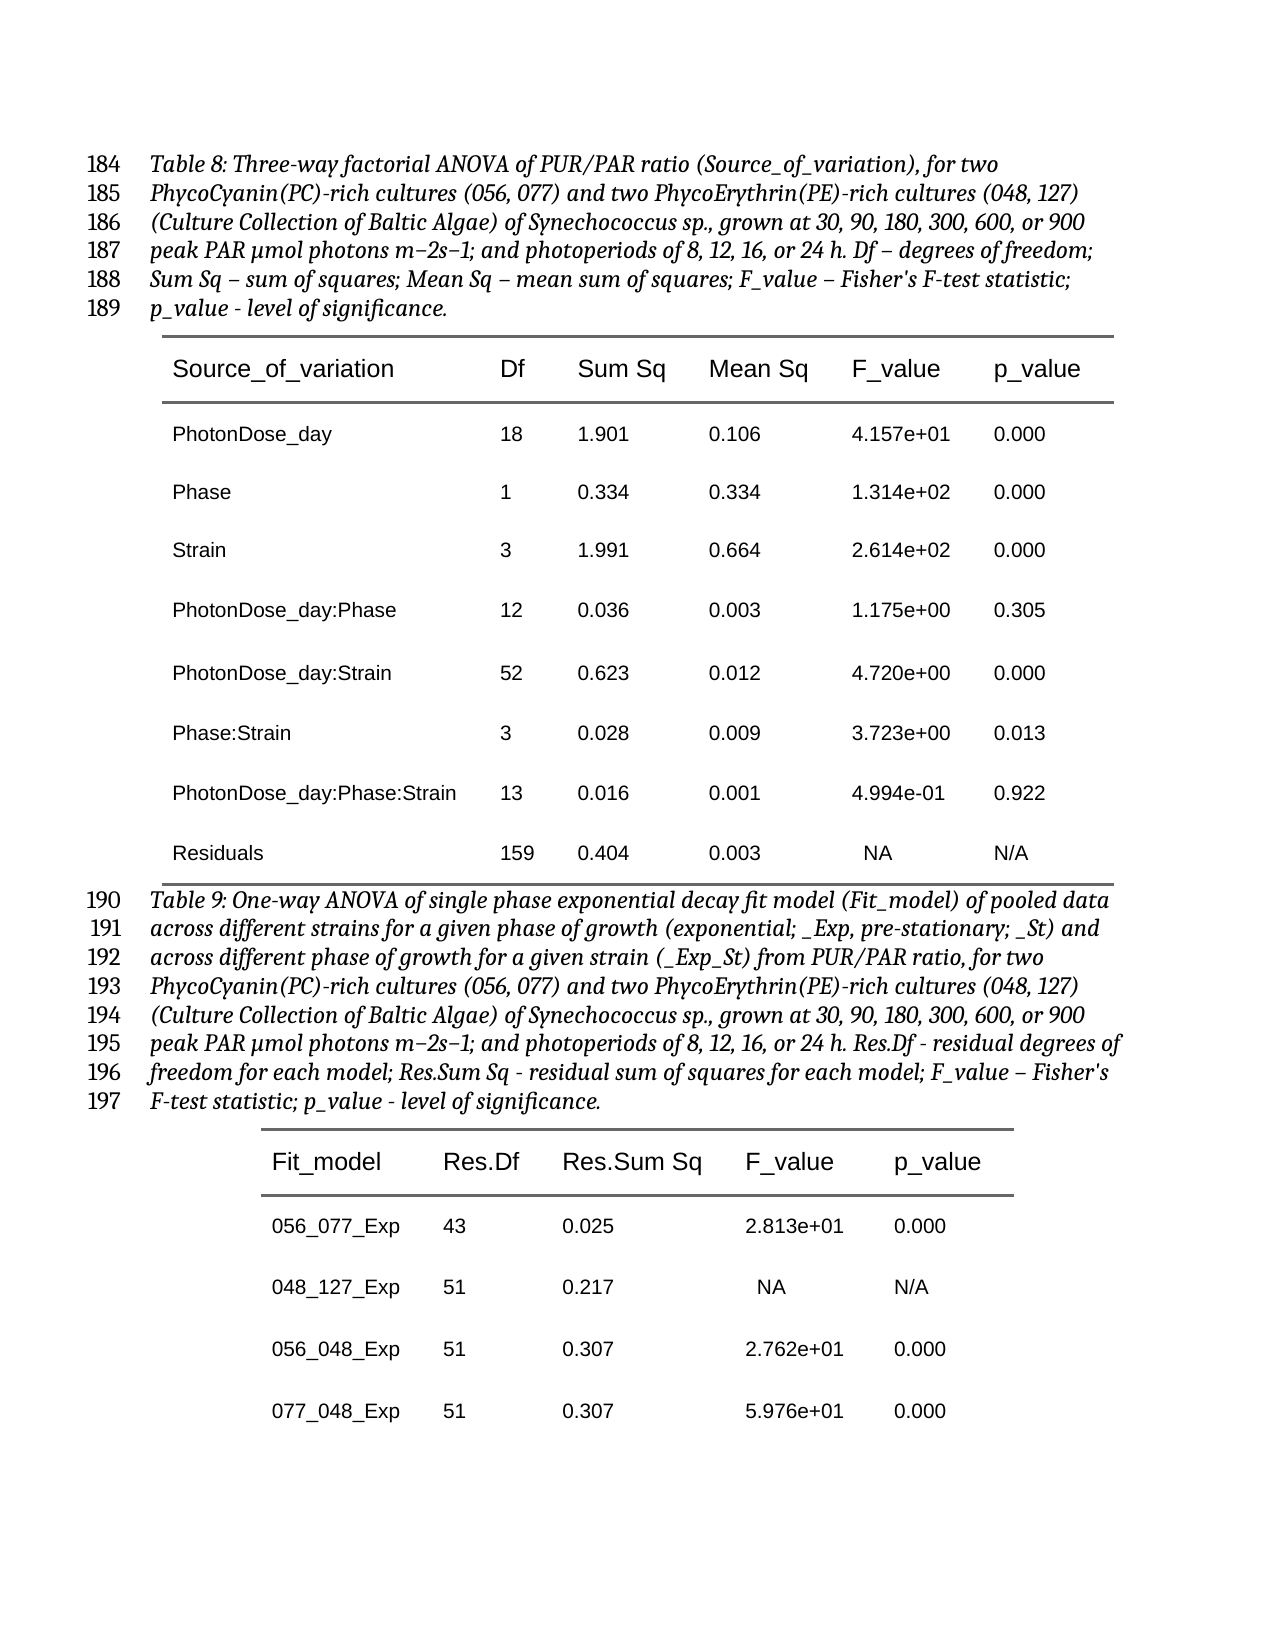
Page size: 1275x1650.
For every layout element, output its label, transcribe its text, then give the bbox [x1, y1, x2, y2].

table_cell 0.623 [567, 641, 698, 704]
table_cell 0.334 [698, 463, 841, 521]
table_cell 0.000 [983, 521, 1113, 579]
table_cell 0.025 [552, 1197, 735, 1256]
table_cell 0.307 [552, 1318, 735, 1379]
table_cell 159 [489, 824, 567, 882]
table_cell 0.028 [567, 704, 698, 762]
table_cell 0.307 [552, 1380, 735, 1441]
table_cell N/A [983, 824, 1113, 882]
table_cell N/A [884, 1256, 1014, 1318]
table_cell 0.016 [567, 762, 698, 824]
table_cell 0.000 [983, 404, 1113, 463]
table_cell 0.000 [884, 1380, 1014, 1441]
table_cell 51 [433, 1256, 552, 1318]
table_cell 1 [489, 463, 567, 521]
table_cell Residuals [162, 824, 489, 882]
table_cell 5.976e+01 [735, 1380, 883, 1441]
table_cell 0.106 [698, 404, 841, 463]
table_cell 1.175e+00 [841, 579, 983, 641]
table_header F_value [841, 338, 983, 401]
table_header Source_of_variation [162, 338, 489, 401]
text Table 8: Three-way factorial ANOVA of PUR/PAR ratio (Source_of_variation), for two PhycoCyanin(PC)-rich cultures (056, 077) and two PhycoErythrin(PE)-rich cultures (048, 127) (Culture Collection of Baltic Algae) of Synechococcus sp., grown at 30, 90, 180, 300, 600, or 900 peak PAR µmol photons m−2s−1; and photoperiods of 8, 12, 16, or 24 h. Df – degrees of freedom; Sum Sq – sum of squares; Mean Sq – mean sum of squares; F_value – Fisher's F-test statistic; p_value - level of significance. [150, 150, 1125, 322]
table_cell 2.813e+01 [735, 1197, 883, 1256]
table_cell 51 [433, 1380, 552, 1441]
table_cell 3 [489, 521, 567, 579]
table_header Df [489, 338, 567, 401]
table_header Fit_model [261, 1131, 432, 1194]
table_cell 0.000 [983, 463, 1113, 521]
table_cell 0.922 [983, 762, 1113, 824]
table_cell 056_048_Exp [261, 1318, 432, 1379]
table_cell Phase [162, 463, 489, 521]
table_cell 0.404 [567, 824, 698, 882]
table_cell 51 [433, 1318, 552, 1379]
text Table 9: One-way ANOVA of single phase exponential decay fit model (Fit_model) of pooled data across different strains for a given phase of growth (exponential; _Exp, pre-stationary; _St) and across different phase of growth for a given strain (_Exp_St) from PUR/PAR ratio, for two PhycoCyanin(PC)-rich cultures (056, 077) and two PhycoErythrin(PE)-rich cultures (048, 127) (Culture Collection of Baltic Algae) of Synechococcus sp., grown at 30, 90, 180, 300, 600, or 900 peak PAR µmol photons m−2s−1; and photoperiods of 8, 12, 16, or 24 h. Res.Df - residual degrees of freedom for each model; Res.Sum Sq - residual sum of squares for each model; F_value – Fisher's F-test statistic; p_value - level of significance. [150, 886, 1125, 1116]
table_cell 2.762e+01 [735, 1318, 883, 1379]
table_cell PhotonDose_day:Phase:Strain [162, 762, 489, 824]
table_cell 4.720e+00 [841, 641, 983, 704]
table_cell PhotonDose_day:Phase [162, 579, 489, 641]
table_cell 0.012 [698, 641, 841, 704]
table_cell 0.000 [884, 1318, 1014, 1379]
table_cell 0.664 [698, 521, 841, 579]
table_cell 077_048_Exp [261, 1380, 432, 1441]
table_cell NA [735, 1256, 883, 1318]
table_header Res.Sum Sq [552, 1131, 735, 1194]
table_header p_value [884, 1131, 1014, 1194]
table_cell 0.003 [698, 824, 841, 882]
table_cell 1.314e+02 [841, 463, 983, 521]
table_cell 0.013 [983, 704, 1113, 762]
table_header Mean Sq [698, 338, 841, 401]
table_cell 43 [433, 1197, 552, 1256]
table_header F_value [735, 1131, 883, 1194]
table_cell PhotonDose_day [162, 404, 489, 463]
table_cell 0.003 [698, 579, 841, 641]
table_header Sum Sq [567, 338, 698, 401]
table_cell 3.723e+00 [841, 704, 983, 762]
table_cell 0.334 [567, 463, 698, 521]
table_cell 4.157e+01 [841, 404, 983, 463]
table_cell 056_077_Exp [261, 1197, 432, 1256]
table_cell PhotonDose_day:Strain [162, 641, 489, 704]
table_cell 2.614e+02 [841, 521, 983, 579]
table_cell 3 [489, 704, 567, 762]
table_cell 0.000 [884, 1197, 1014, 1256]
table_header p_value [983, 338, 1113, 401]
table_cell 1.901 [567, 404, 698, 463]
table_cell 4.994e-01 [841, 762, 983, 824]
table_cell 52 [489, 641, 567, 704]
table_cell 0.305 [983, 579, 1113, 641]
table_cell 18 [489, 404, 567, 463]
table_cell 1.991 [567, 521, 698, 579]
table_cell Phase:Strain [162, 704, 489, 762]
table_cell NA [841, 824, 983, 882]
table_cell 0.217 [552, 1256, 735, 1318]
table_cell 0.000 [983, 641, 1113, 704]
table_cell 0.001 [698, 762, 841, 824]
table_cell 13 [489, 762, 567, 824]
table_cell Strain [162, 521, 489, 579]
table_cell 048_127_Exp [261, 1256, 432, 1318]
table_cell 0.036 [567, 579, 698, 641]
table_cell 0.009 [698, 704, 841, 762]
table_cell 12 [489, 579, 567, 641]
table_header Res.Df [433, 1131, 552, 1194]
